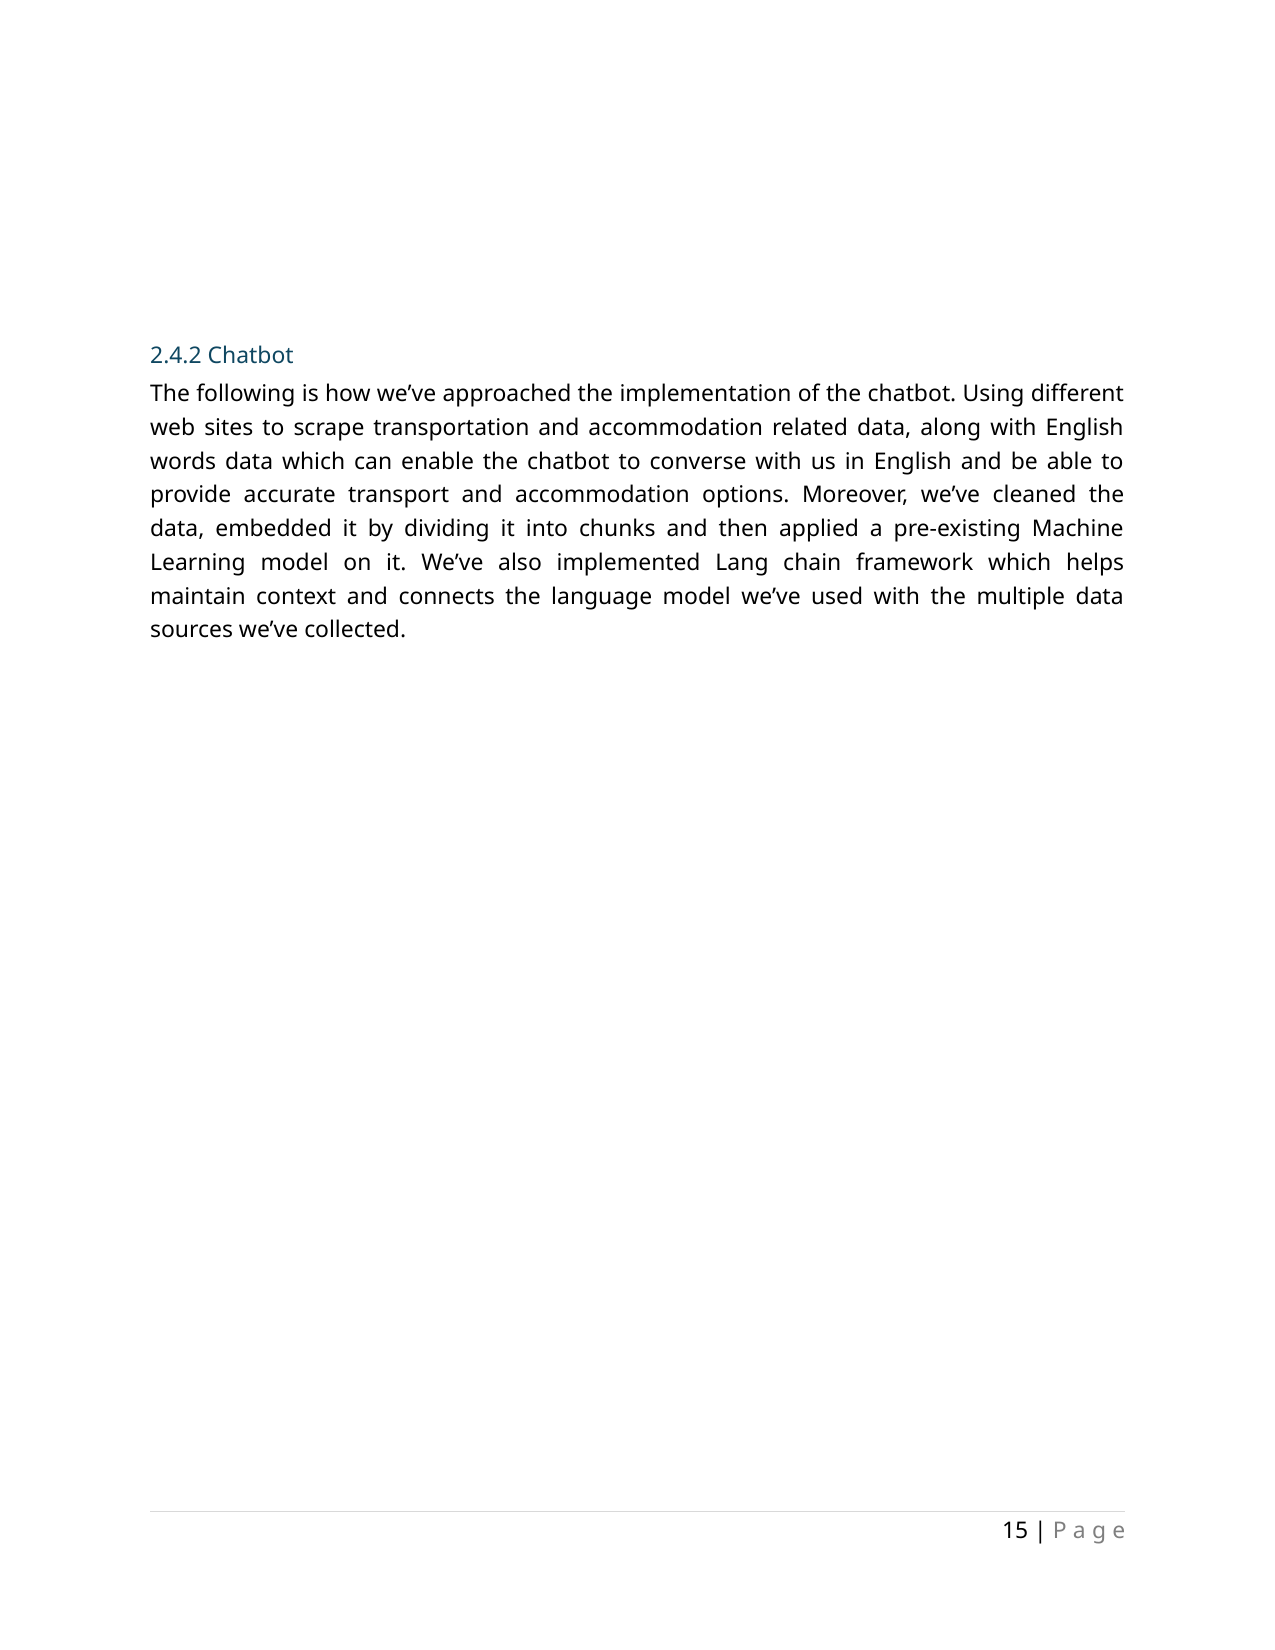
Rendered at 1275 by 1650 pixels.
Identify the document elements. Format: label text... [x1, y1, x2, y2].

subtitle 2.4.2 Chatbot [150, 339, 1125, 370]
text The following is how we’ve approached the implementation of the chatbot. Using different web sites to scrape transportation and accommodation related data, along with English words data which can enable the chatbot to converse with us in English and be able to provide accurate transport and accommodation options. Moreover, we’ve cleaned the data, embedded it by dividing it into chunks and then applied a pre-existing Machine Learning model on it. We’ve also implemented Lang chain framework which helps maintain context and connects the language model we’ve used with the multiple data sources we’ve collected. [150, 377, 1125, 644]
